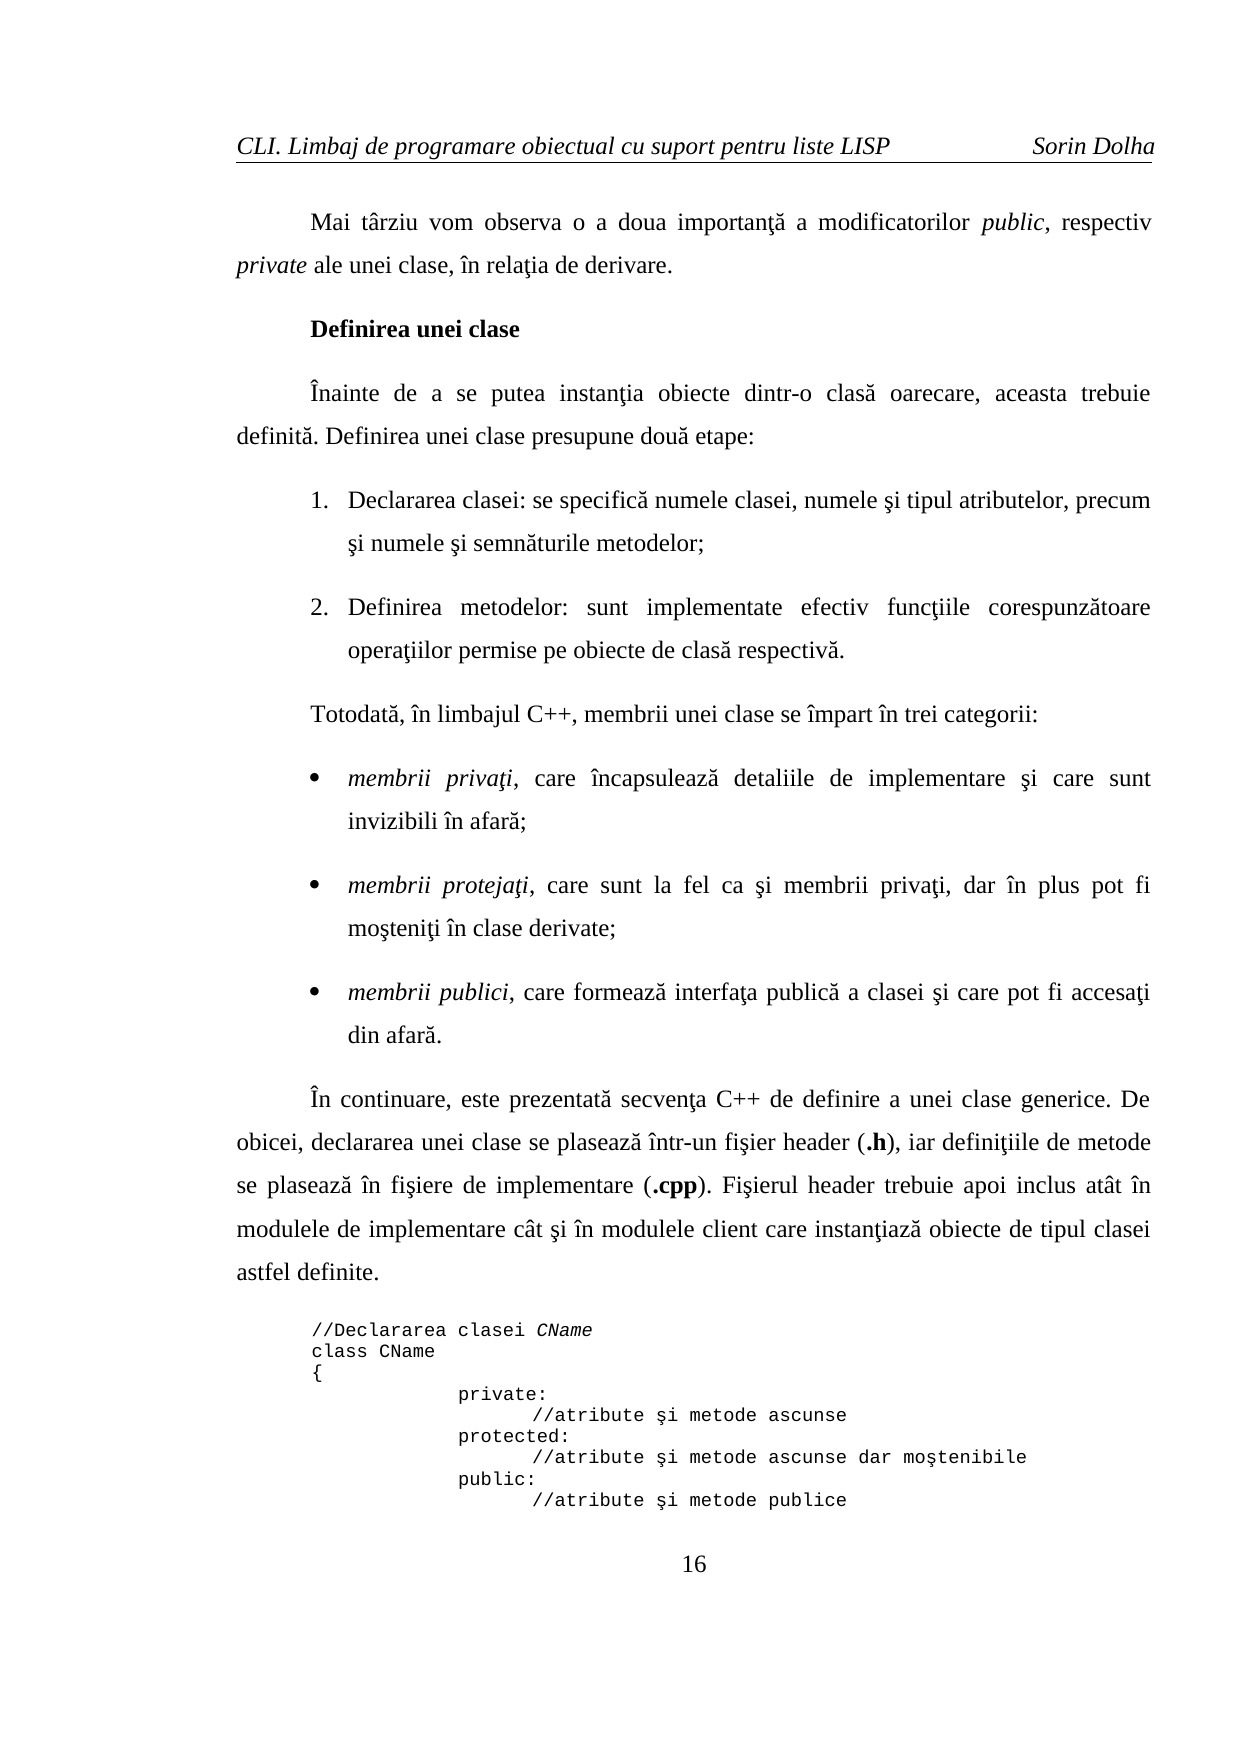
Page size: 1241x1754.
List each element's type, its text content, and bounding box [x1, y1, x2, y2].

text //Declararea clasei CName [311, 1321, 1152, 1342]
text protected: [311, 1427, 1152, 1448]
text Mai târziu vom observa o a doua importanţă a modificatorilor public, respectiv private ale unei clase, în relaţia de derivare. [236, 207, 1152, 279]
text private: [311, 1384, 1152, 1406]
text //atribute şi metode ascunse dar moştenibile [311, 1448, 1152, 1469]
text { [311, 1363, 1152, 1384]
text //atribute şi metode publice [311, 1491, 1152, 1512]
list membrii protejaţi, care sunt la fel ca şi membrii privaţi, dar în plus pot fi moşteniţi în clase derivate; [310, 870, 1152, 942]
text Totodată, în limbajul C++, membrii unei clase se împart în trei categorii: [236, 699, 1152, 728]
list membrii privaţi, care încapsulează detaliile de implementare şi care sunt invizibili în afară; [310, 763, 1152, 835]
text Înainte de a se putea instanţia obiecte dintr-o clasă oarecare, aceasta trebuie definită. Definirea unei clase presupune două etape: [236, 378, 1152, 450]
text class CName [311, 1342, 1152, 1363]
text public: [311, 1469, 1152, 1491]
text //atribute şi metode ascunse [311, 1406, 1152, 1427]
text Definirea unei clase [236, 314, 1152, 343]
list membrii publici, care formează interfaţa publică a clasei şi care pot fi accesaţi din afară. [310, 977, 1152, 1049]
text În continuare, este prezentată secvenţa C++ de definire a unei clase generice. De obicei, declararea unei clase se plasează într-un fişier header (.h), iar definiţiile de metode se plasează în fişiere de implementare (.cpp). Fişierul header trebuie apoi inclus atât în modulele de implementare cât şi în modulele client care instanţiază obiecte de tipul clasei astfel definite. [236, 1084, 1152, 1286]
list Definirea metodelor: sunt implementate efectiv funcţiile corespunzătoare operaţiilor permise pe obiecte de clasă respectivă. [310, 592, 1152, 664]
list Declararea clasei: se specifică numele clasei, numele şi tipul atributelor, precum şi numele şi semnăturile metodelor; [310, 485, 1152, 557]
